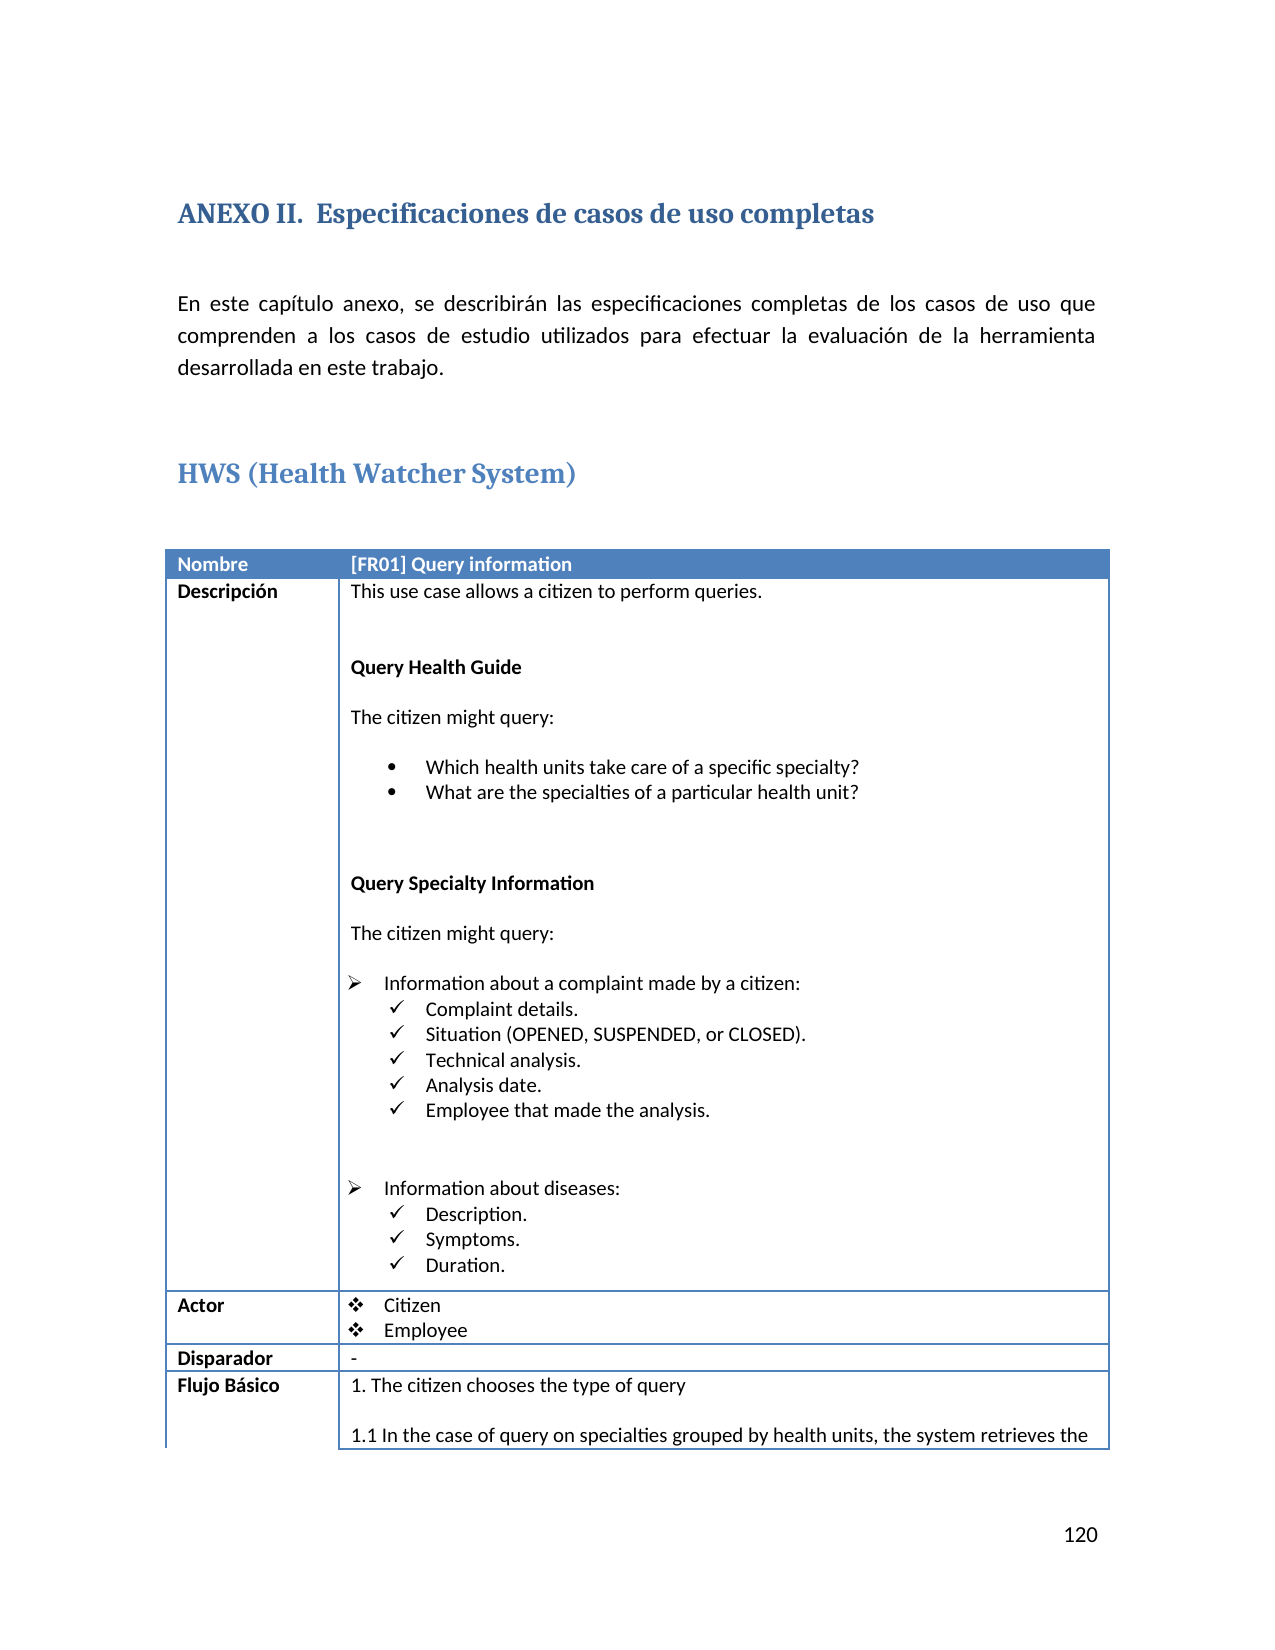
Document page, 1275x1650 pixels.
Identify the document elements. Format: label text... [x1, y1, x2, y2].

table_cell Flujo Básico [167, 1372, 338, 1448]
text En este capítulo anexo, se describirán las especificaciones completas de los casos de uso que comprenden a los casos de estudio utilizados para efectuar la evaluación de la herramienta desarrollada en este trabajo. [177, 289, 1098, 382]
table_header Nombre [167, 551, 338, 577]
table_header [FR01] Query information [340, 551, 1108, 577]
subtitle HWS (Health Watcher System) [177, 458, 1098, 491]
table_cell - [340, 1345, 1108, 1370]
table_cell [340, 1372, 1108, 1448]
table_cell This use case allows a citizen to perform queries. Query Health Guide The citizen might query: Which health units take care of a specific specialty? What are the specialties of a particular health unit? Query Specialty Information The citizen might query: Information about a complaint made by a citizen: Complaint details. Situation (OPENED, SUSPENDED, or CLOSED). Technical analysis. Analysis date. Employee that made the analysis. Information about diseases: Description. Symptoms. Duration. [340, 579, 1108, 1290]
table_cell Actor [167, 1292, 338, 1343]
subtitle ANEXO II. Especificaciones de casos de uso completas [177, 198, 1098, 231]
table_cell Citizen Employee [340, 1292, 1108, 1343]
table_cell Descripción [167, 579, 338, 1290]
table_cell Disparador [167, 1345, 338, 1370]
